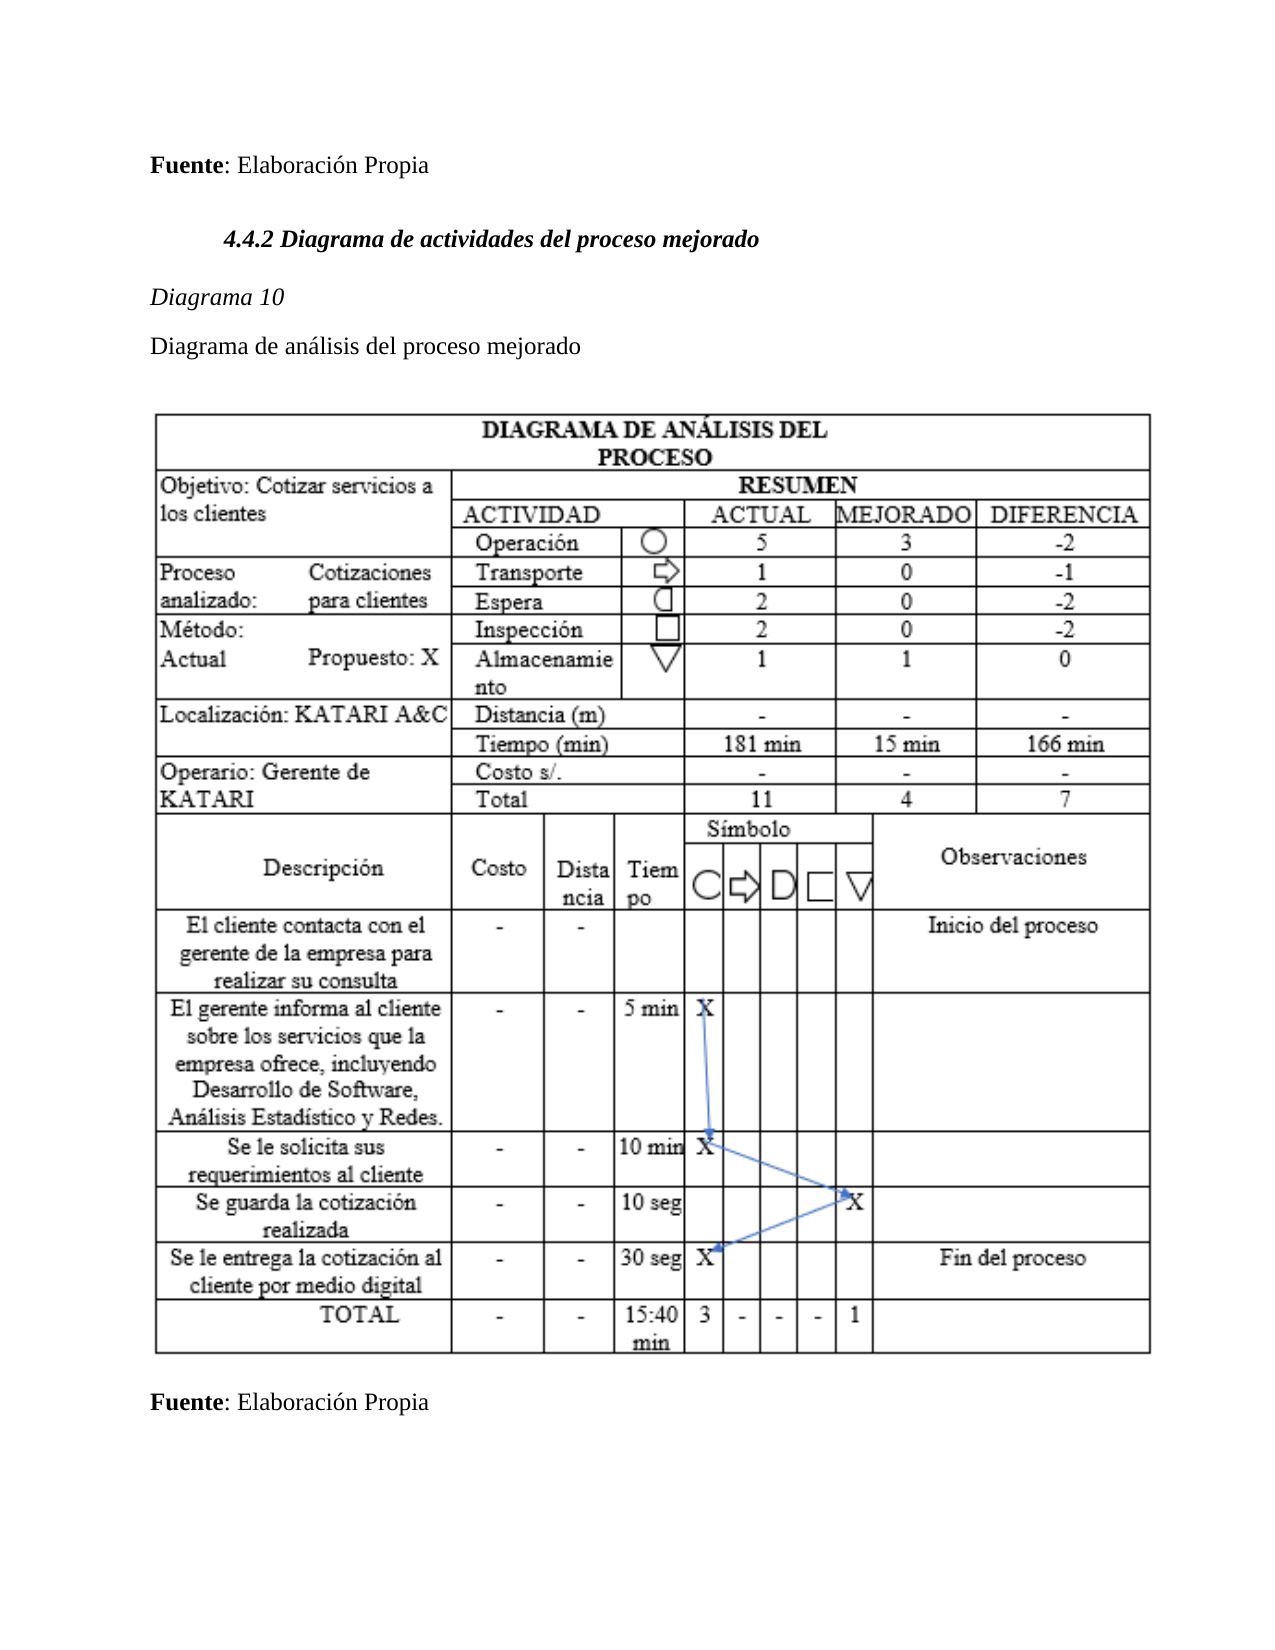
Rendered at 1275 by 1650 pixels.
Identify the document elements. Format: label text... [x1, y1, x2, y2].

text Diagrama 10 [150, 282, 1125, 310]
text Fuente: Elaboración Propia [150, 1387, 1125, 1415]
text Fuente: Elaboración Propia [150, 150, 1125, 179]
picture [150, 405, 1154, 1358]
text Diagrama de análisis del proceso mejorado [150, 331, 1125, 360]
title 4.4.2 Diagrama de actividades del proceso mejorado [224, 224, 1125, 253]
